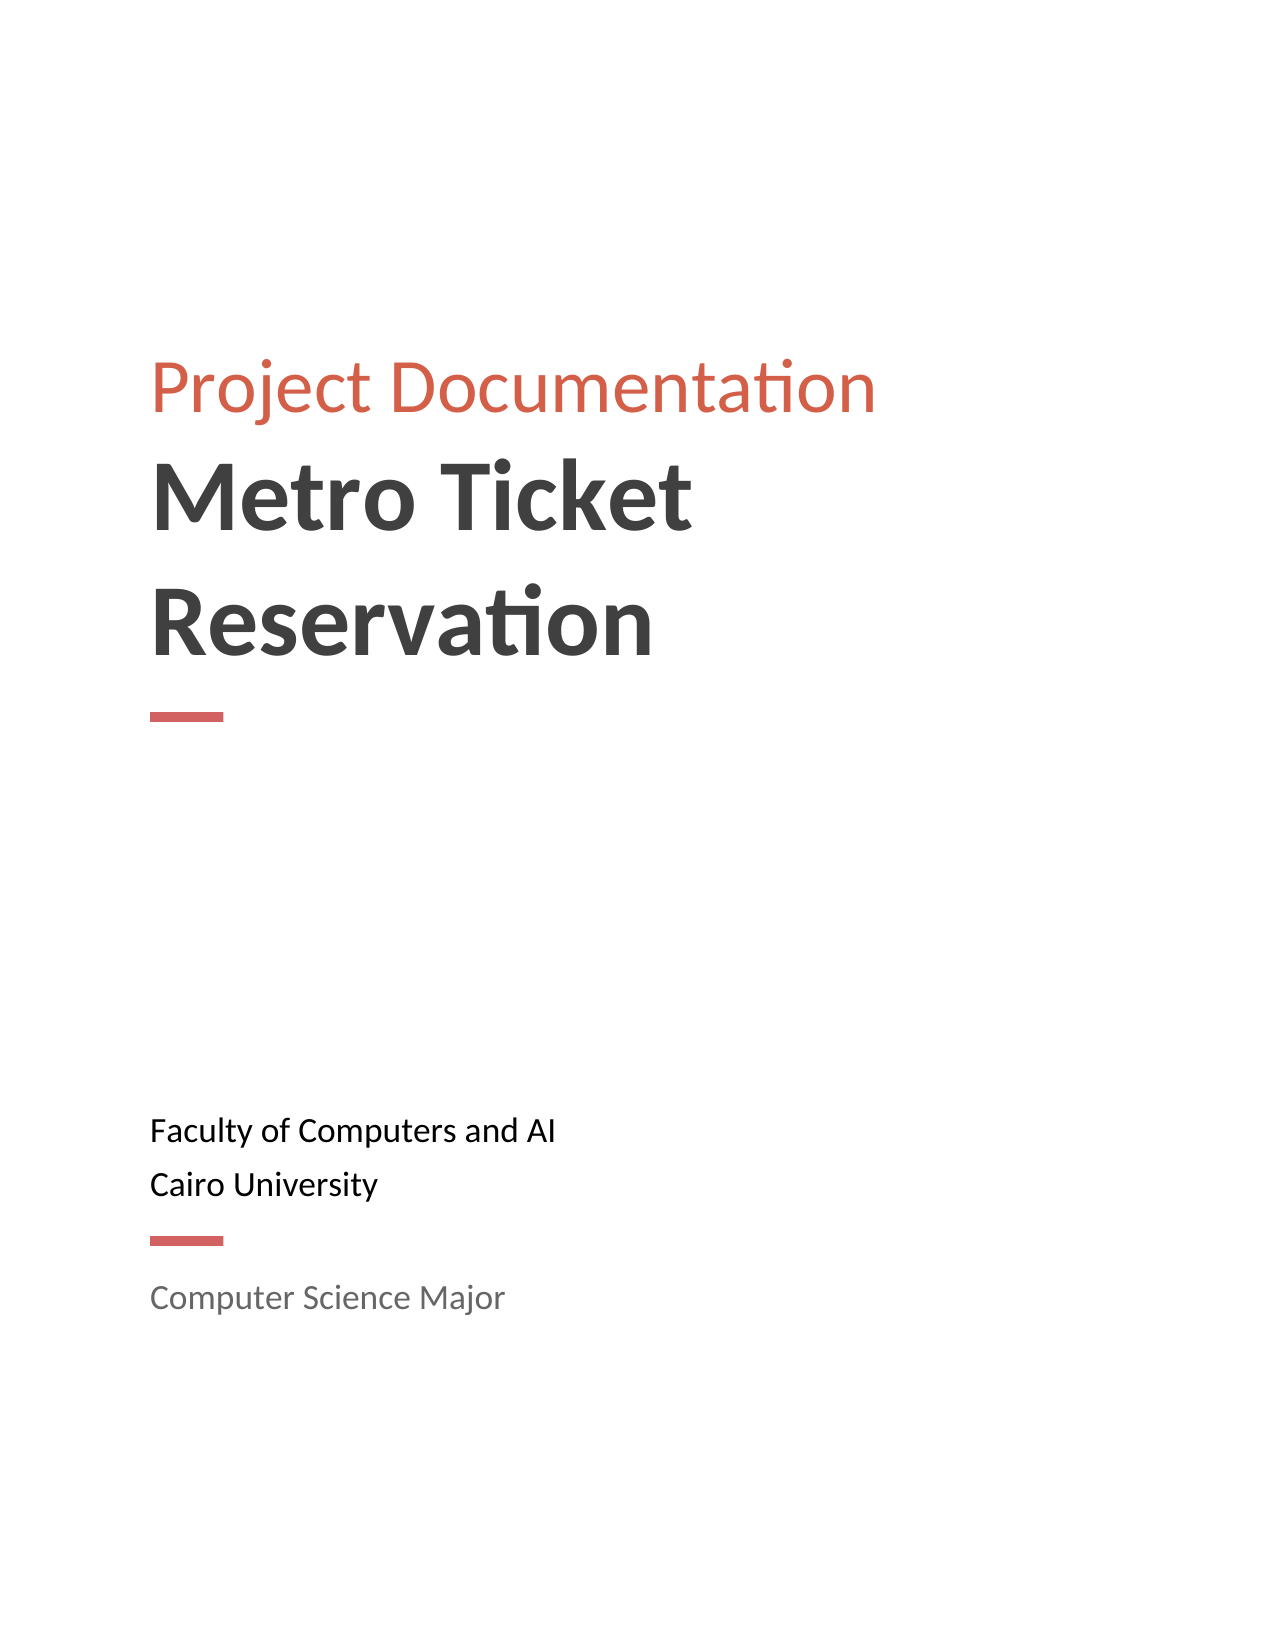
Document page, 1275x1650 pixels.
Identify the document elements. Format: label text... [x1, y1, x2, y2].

picture [150, 712, 224, 722]
text Faculty of Computers and AI Cairo University [150, 1108, 1125, 1205]
title Project Documentation Metro Ticket Reservation [150, 337, 1125, 681]
text Computer Science Major [150, 1236, 1125, 1318]
picture [150, 1236, 224, 1246]
